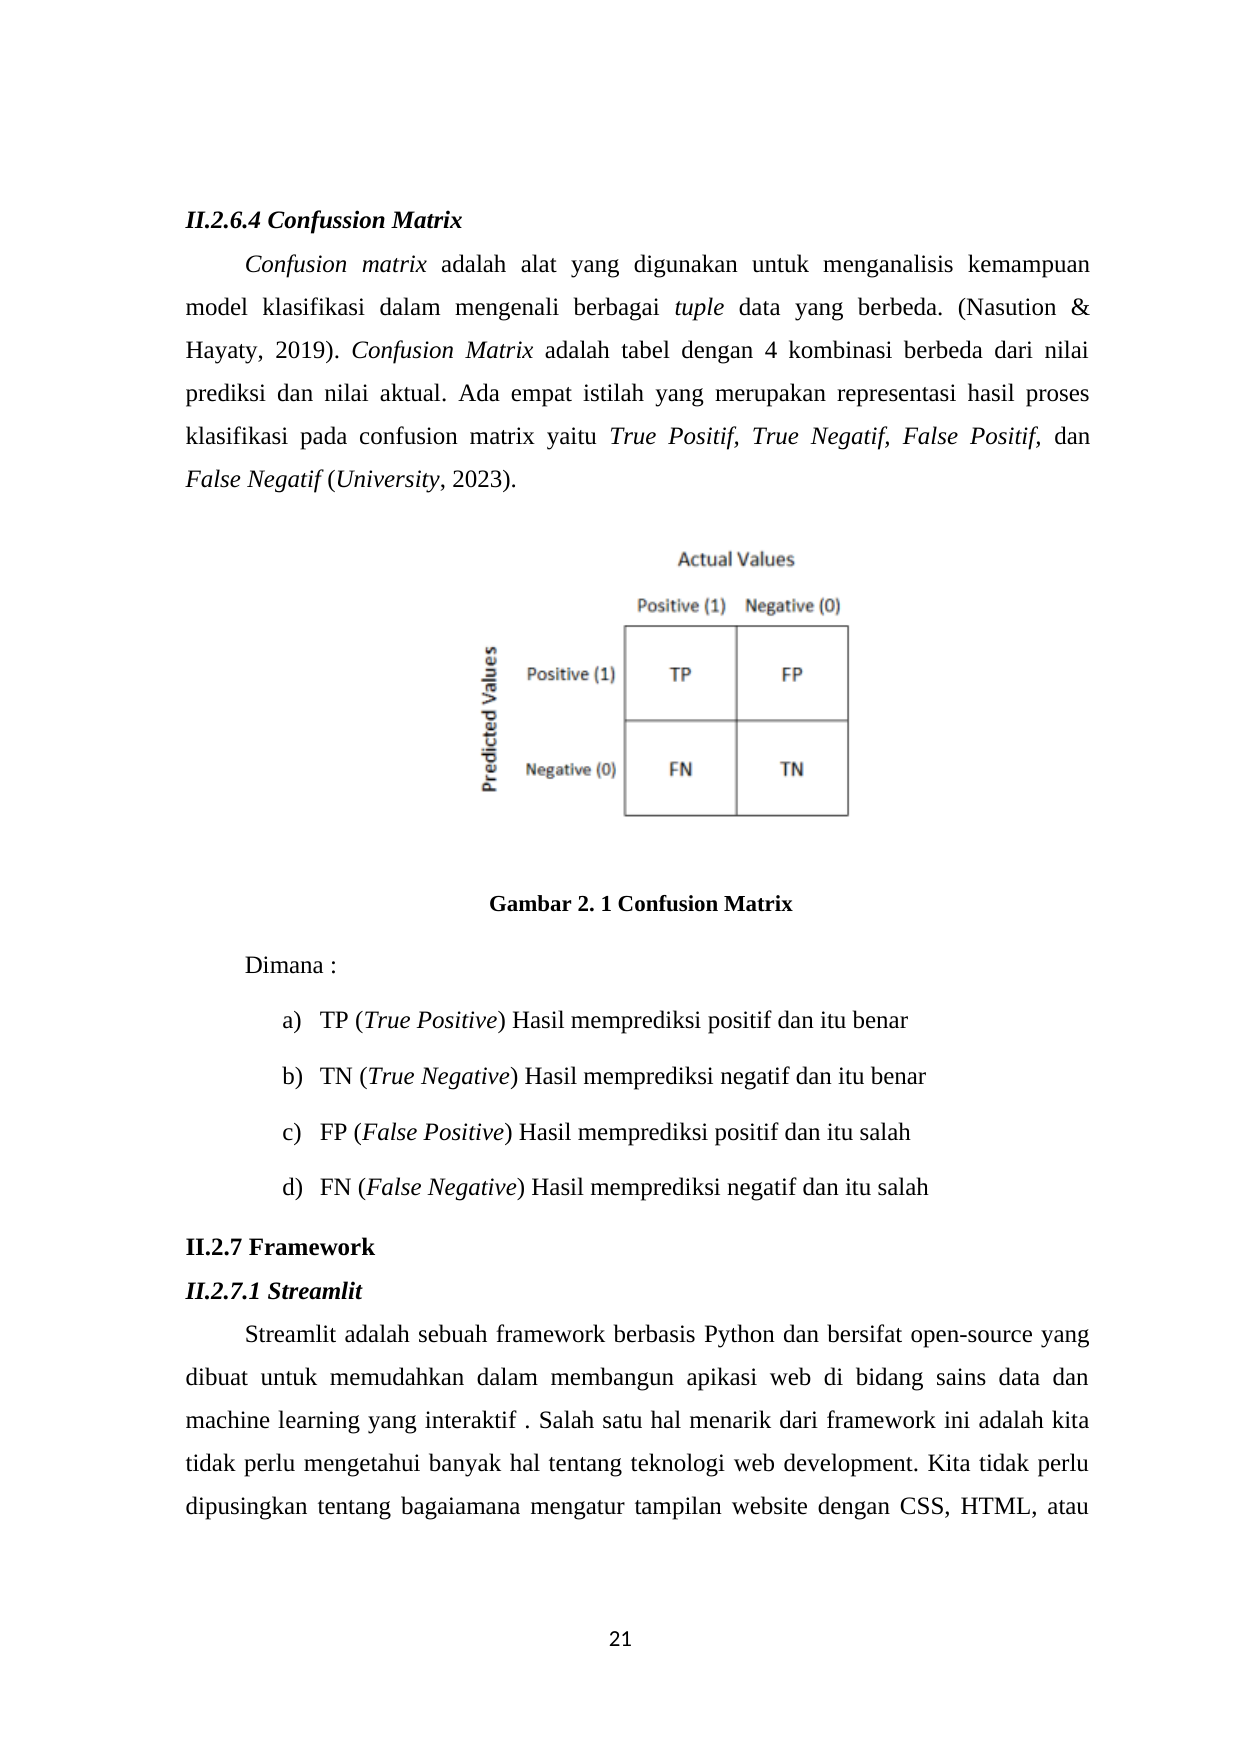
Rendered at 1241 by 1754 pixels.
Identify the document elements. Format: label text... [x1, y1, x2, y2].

list TN (True Negative) Hasil memprediksi negatif dan itu benar [282, 1061, 1090, 1090]
text Gambar 2. 1 Confusion Matrix [150, 890, 1090, 916]
text Dimana : [185, 950, 1090, 979]
list FN (False Negative) Hasil memprediksi negatif dan itu salah [282, 1172, 1090, 1201]
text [185, 1319, 1090, 1520]
subtitle Streamlit [185, 1276, 1090, 1304]
list FP (False Positive) Hasil memprediksi positif dan itu salah [282, 1117, 1090, 1146]
list TP (True Positive) Hasil memprediksi positif dan itu benar [282, 1006, 1090, 1034]
text Confusion matrix adalah alat yang digunakan untuk menganalisis kemampuan model klasifikasi dalam mengenali berbagai tuple data yang berbeda.. Confusion Matrix adalah tabel dengan 4 kombinasi berbeda dari nilai prediksi dan nilai aktual. Ada empat istilah yang merupakan representasi hasil proses klasifikasi pada confusion matrix yaitu True Positif, True Negatif, False Positif, dan False Negatif (University, 2023). [185, 249, 1090, 493]
picture [436, 520, 893, 859]
subtitle Framework [185, 1232, 1090, 1261]
subtitle Confussion Matrix [185, 206, 1090, 234]
